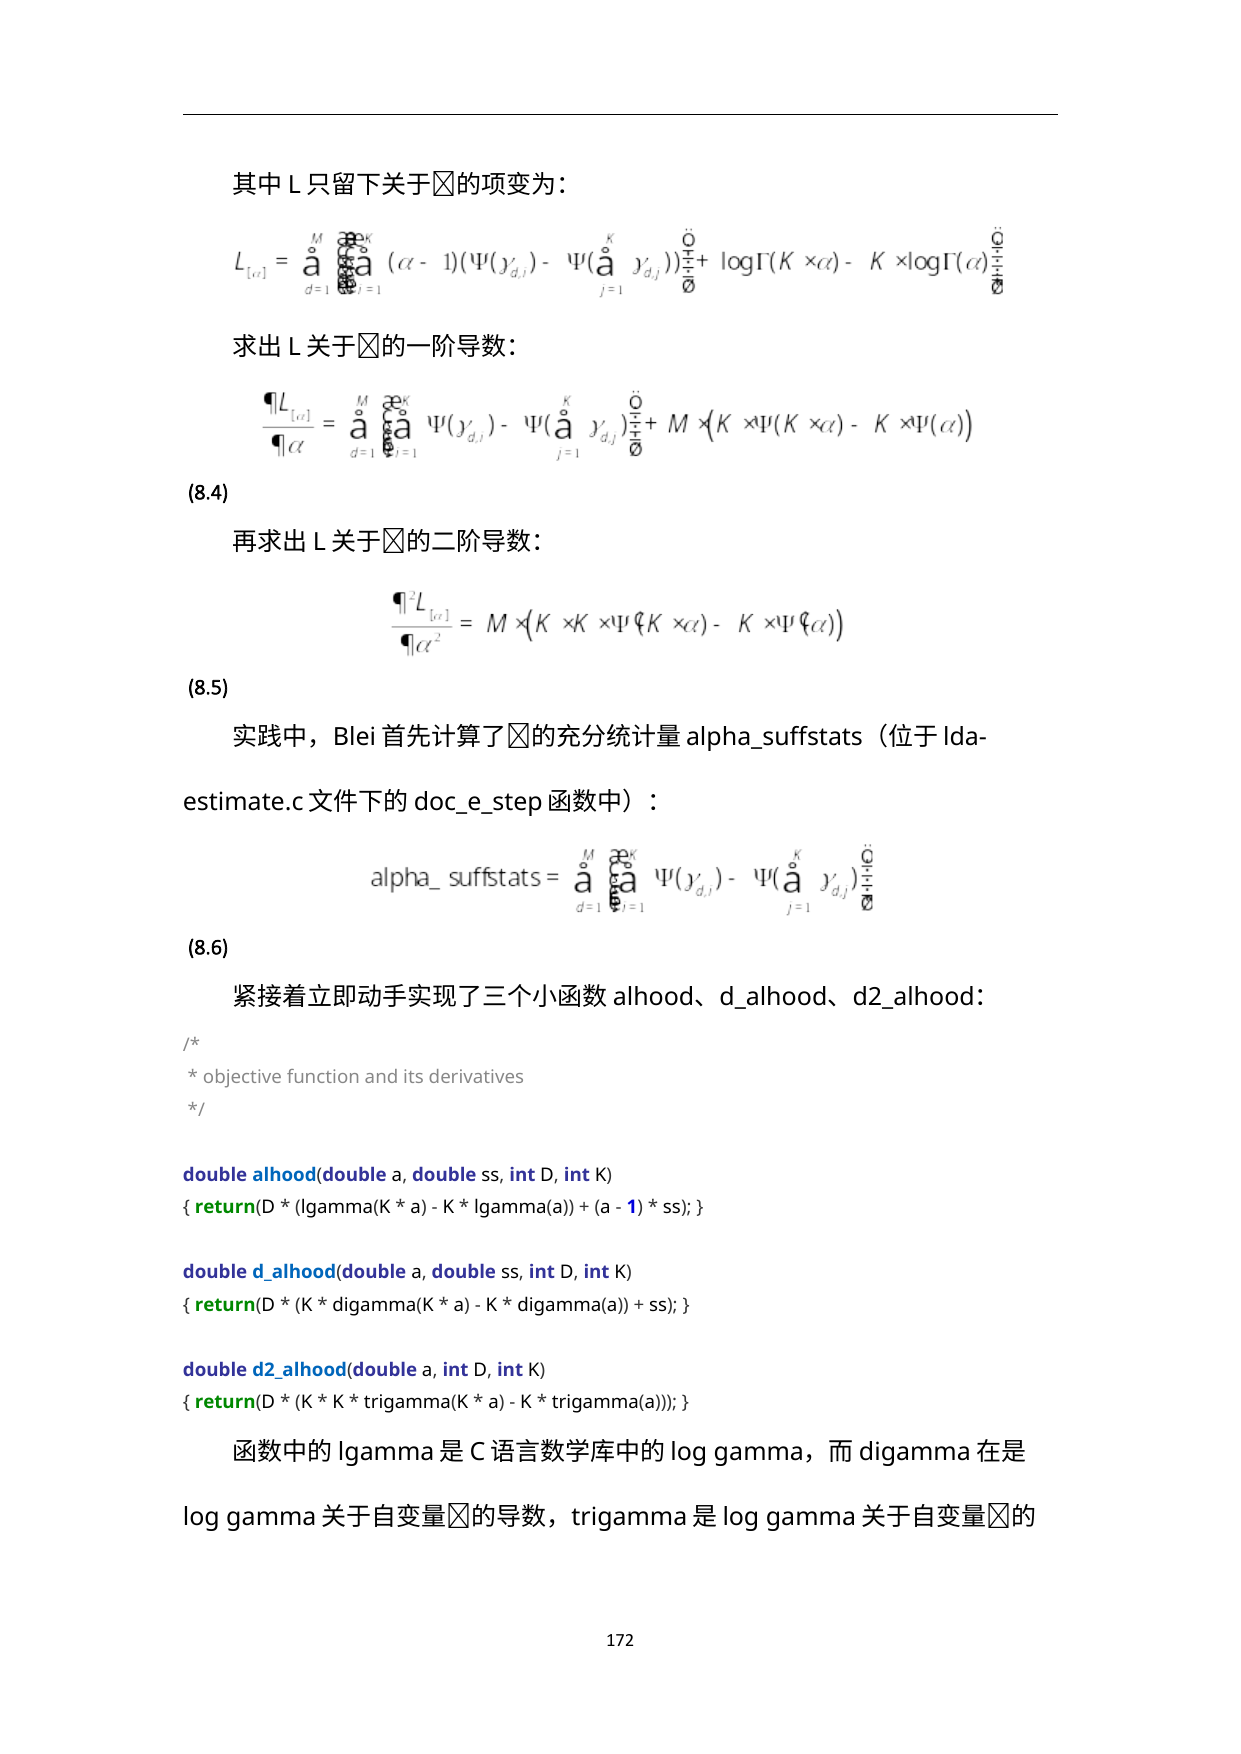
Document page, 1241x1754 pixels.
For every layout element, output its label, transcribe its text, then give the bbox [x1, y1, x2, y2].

text double d_alhood(double a, double ss, int D, int K) [183, 1255, 1058, 1287]
text 求出L关于的一阶导数： [183, 312, 1058, 377]
text double alhood(double a, double ss, int D, int K) [183, 1157, 1058, 1190]
text 实践中，Blei首先计算了的充分统计量alpha_suffstats（位于lda-estimate.c文件下的doc_e_step函数中）： [183, 702, 1058, 832]
text { return(D * (lgamma(K * a) - K * lgamma(a)) + (a - 1) * ss); } [183, 1190, 1058, 1222]
text { return(D * (K * K * trigamma(K * a) - K * trigamma(a))); } [183, 1385, 1058, 1417]
text 其中L只留下关于的项变为： [183, 150, 1058, 215]
text 紧接着立即动手实现了三个小函数alhood、d_alhood、d2_alhood： [183, 962, 1058, 1027]
text { return(D * (K * digamma(K * a) - K * digamma(a)) + ss); } [183, 1287, 1058, 1320]
text * objective function and its derivatives [183, 1060, 1058, 1092]
text */ [183, 1092, 1058, 1125]
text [183, 1417, 1058, 1547]
text /* [183, 1027, 1058, 1060]
text 再求出L关于的二阶导数： [183, 507, 1058, 572]
text double d2_alhood(double a, int D, int K) [183, 1352, 1058, 1385]
